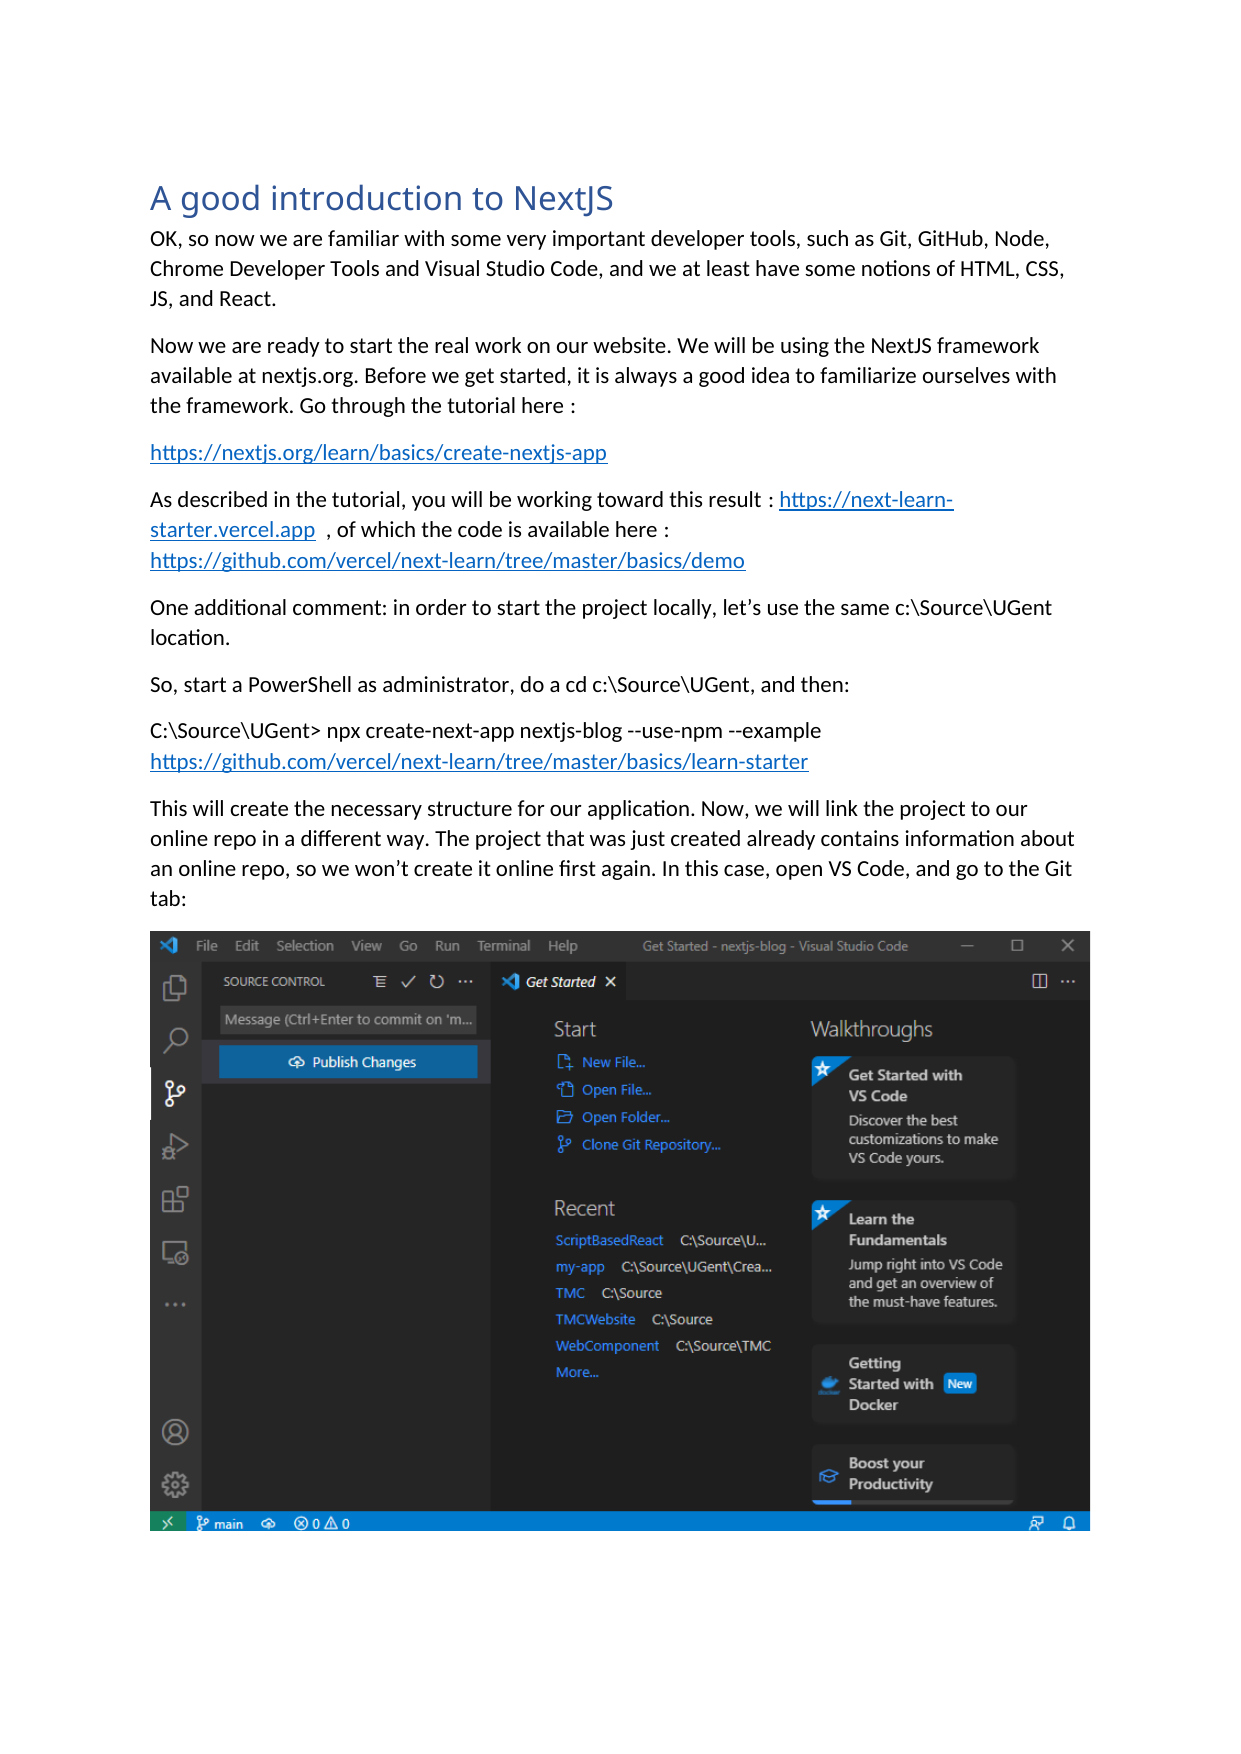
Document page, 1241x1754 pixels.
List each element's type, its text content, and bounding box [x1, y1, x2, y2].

text So, start a PowerShell as administrator, do a cd c:\Source\UGent, and then: [150, 670, 1090, 698]
picture [150, 931, 1091, 1531]
text https://nextjs.org/learn/basics/create-nextjs-app [150, 438, 1090, 467]
text This will create the necessary structure for our application. Now, we will link the project to our online repo in a different way. The project that was just created already contains information about an online repo, so we won’t create it online first again. In this case, open VS Code, and go to the Git tab: [150, 794, 1090, 912]
text One additional comment: in order to start the project locally, let’s use the same c:\Source\UGent location. [150, 593, 1090, 651]
text OK, so now we are familiar with some very important developer tools, such as Git, GitHub, Node, Chrome Developer Tools and Visual Studio Code, and we at least have some notions of HTML, CSS, JS, and React. [150, 224, 1090, 312]
text As described in the tutorial, you will be working toward this result : https://next-learn-starter.vercel.app , of which the code is available here : https://github.com/vercel/next-learn/tree/master/basics/demo [150, 485, 1090, 574]
subtitle A good introduction to NextJS [150, 175, 1090, 220]
text C:\Source\UGent> npx create-next-app nextjs-blog --use-npm --example https://github.com/vercel/next-learn/tree/master/basics/learn-starter [150, 717, 1090, 775]
text Now we are ready to start the real work on our website. We will be using the NextJS framework available at nextjs.org. Before we get started, it is always a good idea to familiarize ourselves with the framework. Go through the tutorial here : [150, 331, 1090, 420]
